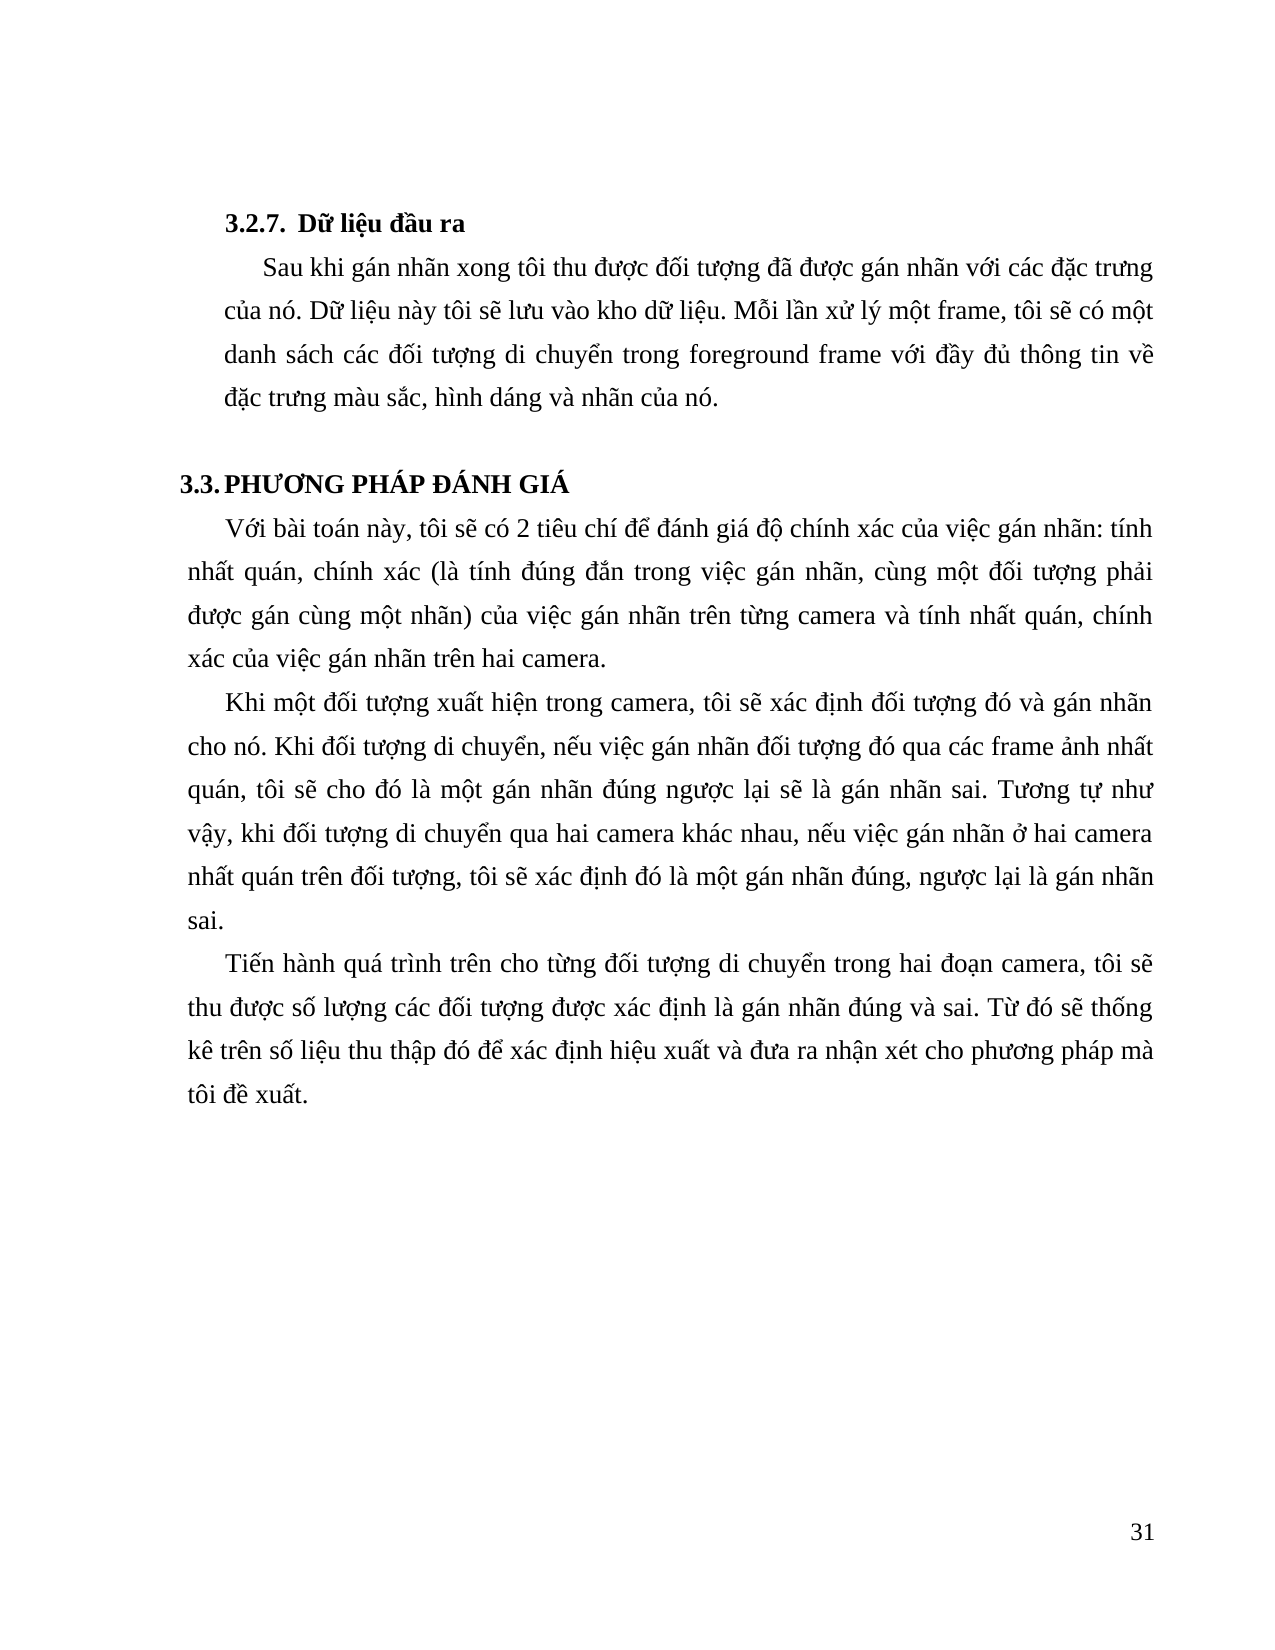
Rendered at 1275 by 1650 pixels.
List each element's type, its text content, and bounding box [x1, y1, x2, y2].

text Khi một đối tượng xuất hiện trong camera, tôi sẽ xác định đối tượng đó và gán nhãn cho nó. Khi đối tượng di chuyển, nếu việc gán nhãn đối tượng đó qua các frame ảnh nhất quán, tôi sẽ cho đó là một gán nhãn đúng ngược lại sẽ là gán nhãn sai. Tương tự như vậy, khi đối tượng di chuyển qua hai camera khác nhau, nếu việc gán nhãn ở hai camera nhất quán trên đối tượng, tôi sẽ xác định đó là một gán nhãn đúng, ngược lại là gán nhãn sai. [187, 686, 1155, 935]
text Sau khi gán nhãn xong tôi thu được đối tượng đã được gán nhãn với các đặc trưng của nó. Dữ liệu này tôi sẽ lưu vào kho dữ liệu. Mỗi lần xử lý một frame, tôi sẽ có một danh sách các đối tượng di chuyển trong foreground frame với đầy đủ thông tin về đặc trưng màu sắc, hình dáng và nhãn của nó. [224, 251, 1155, 412]
list Dữ liệu đầu ra [225, 207, 1155, 238]
subtitle PHƯƠNG PHÁP ĐÁNH GIÁ [179, 468, 1155, 499]
text Với bài toán này, tôi sẽ có 2 tiêu chí để đánh giá độ chính xác của việc gán nhãn: tính nhất quán, chính xác (là tính đúng đắn trong việc gán nhãn, cùng một đối tượng phải được gán cùng một nhãn) của việc gán nhãn trên từng camera và tính nhất quán, chính xác của việc gán nhãn trên hai camera. [187, 512, 1155, 674]
text Tiến hành quá trình trên cho từng đối tượng di chuyển trong hai đoạn camera, tôi sẽ thu được số lượng các đối tượng được xác định là gán nhãn đúng và sai. Từ đó sẽ thống kê trên số liệu thu thập đó để xác định hiệu xuất và đưa ra nhận xét cho phương pháp mà tôi đề xuất. [187, 947, 1155, 1109]
